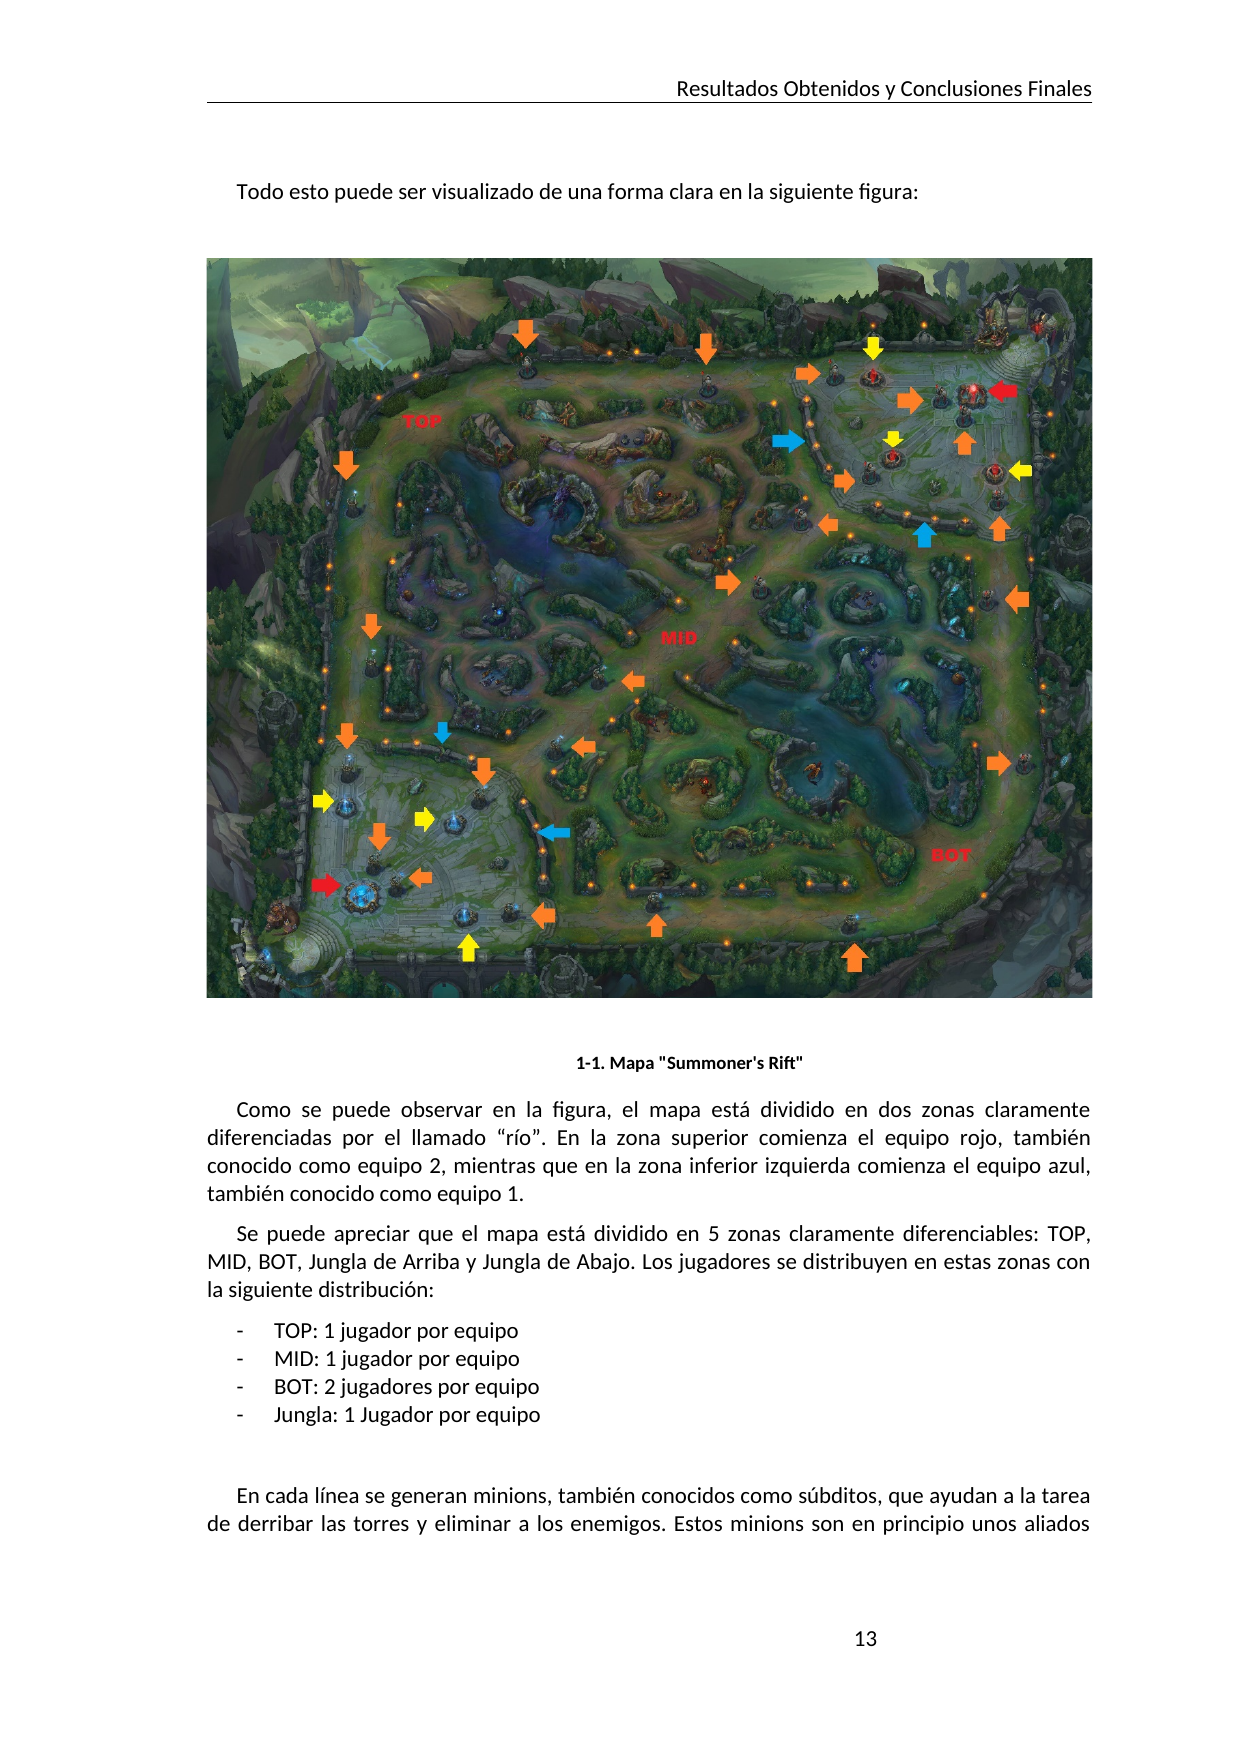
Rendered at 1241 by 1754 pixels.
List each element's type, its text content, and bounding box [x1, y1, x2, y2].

list Jungla: 1 Jugador por equipo [236, 1400, 1092, 1428]
text Se puede apreciar que el mapa está dividido en 5 zonas claramente diferenciables: TOP, MID, BOT, Jungla de Arriba y Jungla de Abajo. Los jugadores se distribuyen en estas zonas con la siguiente distribución: [207, 1219, 1092, 1303]
text Como se puede observar en la figura, el mapa está dividido en dos zonas claramente diferenciadas por el llamado “río”. En la zona superior comienza el equipo rojo, también conocido como equipo 2, mientras que en la zona inferior izquierda comienza el equipo azul, también conocido como equipo 1. [207, 1095, 1092, 1207]
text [207, 1481, 1092, 1537]
list MID: 1 jugador por equipo [236, 1344, 1092, 1372]
list BOT: 2 jugadores por equipo [236, 1372, 1092, 1400]
text Todo esto puede ser visualizado de una forma clara en la siguiente figura: [207, 177, 1092, 205]
picture [206, 258, 1093, 998]
list TOP: 1 jugador por equipo [236, 1316, 1092, 1344]
